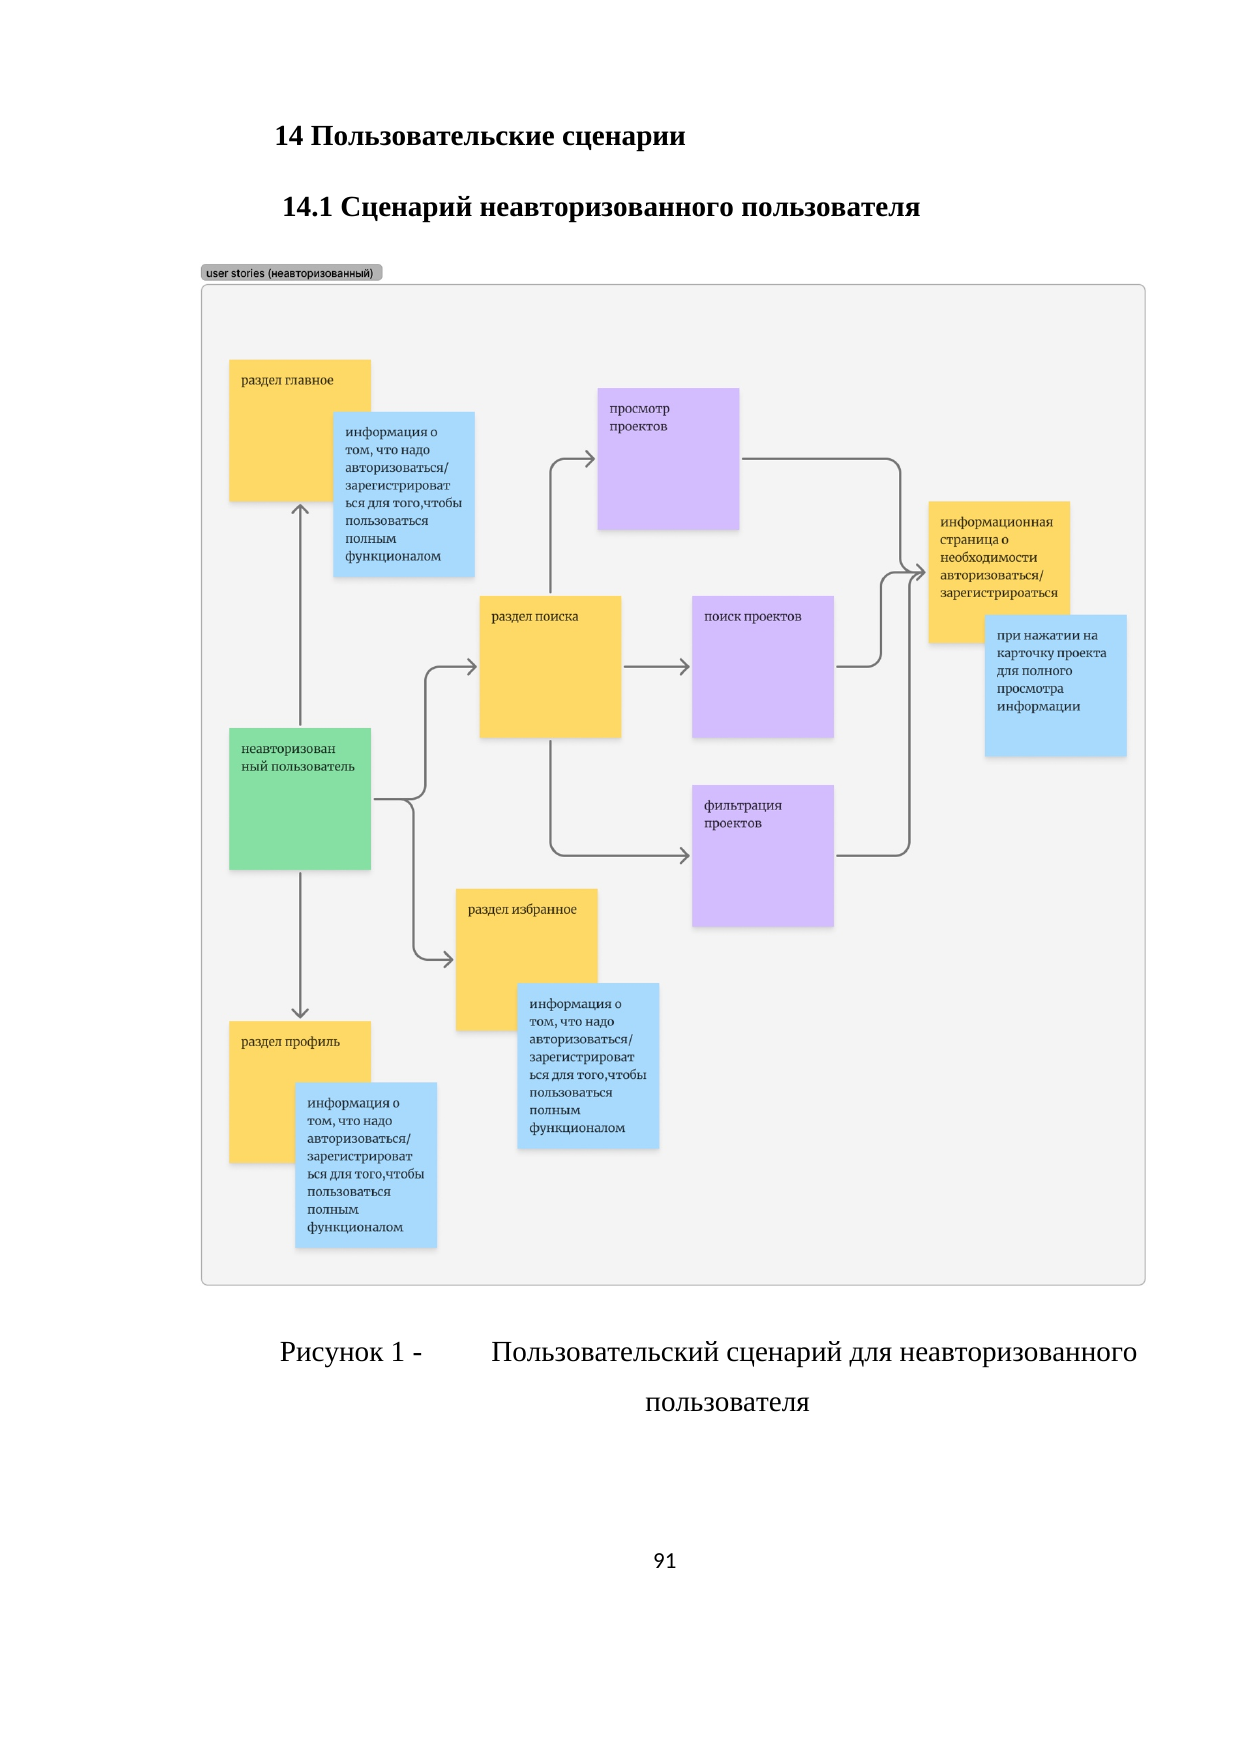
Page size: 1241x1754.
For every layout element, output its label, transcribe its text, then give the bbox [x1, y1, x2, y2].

list Пользовательский сценарий для неавторизованного пользователя [266, 1334, 1152, 1417]
text Пользовательские сценарии [274, 118, 1152, 152]
text Сценарий неавторизованного пользователя [282, 189, 1152, 223]
picture [177, 260, 1169, 1309]
